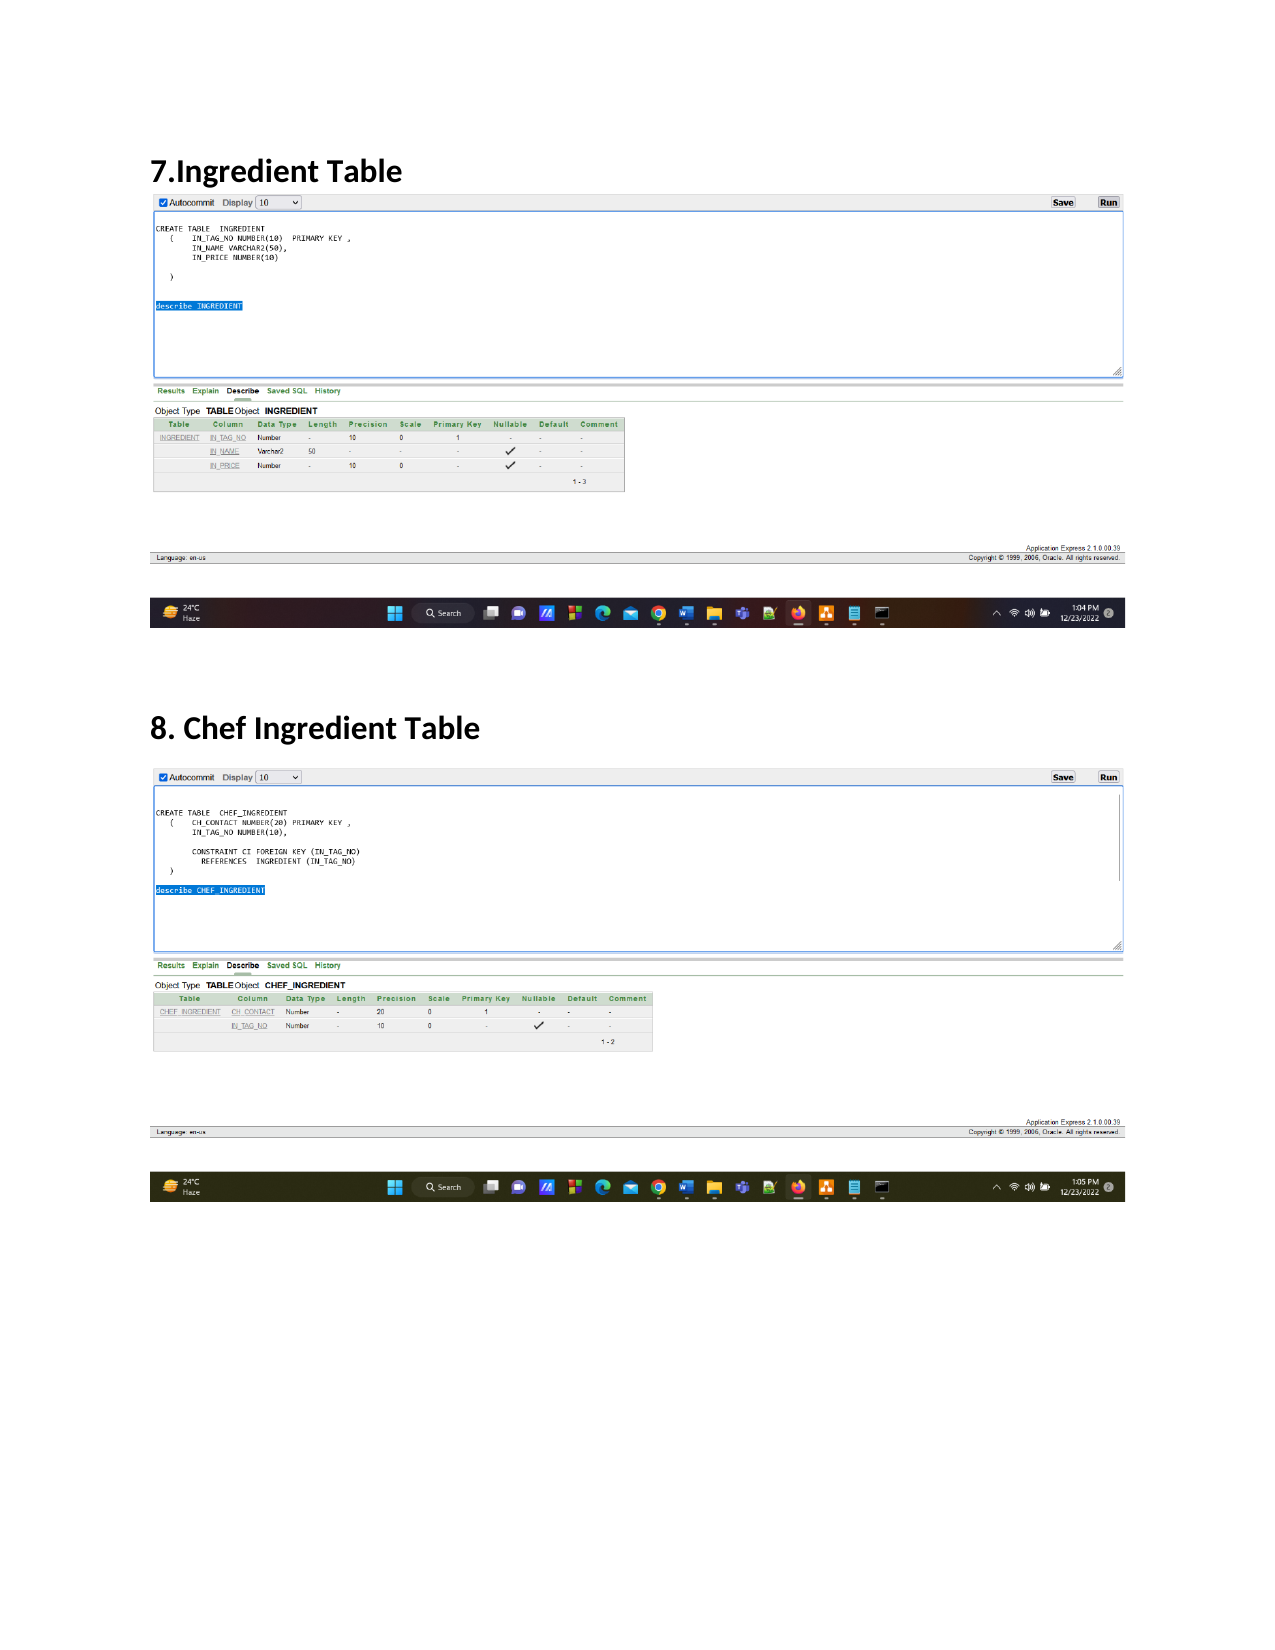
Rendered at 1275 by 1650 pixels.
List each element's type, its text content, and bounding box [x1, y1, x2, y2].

text 7.Ingredient Table [150, 150, 1125, 192]
picture [150, 192, 1125, 628]
text 8. Chef Ingredient Table [150, 707, 1125, 747]
picture [150, 767, 1125, 1202]
